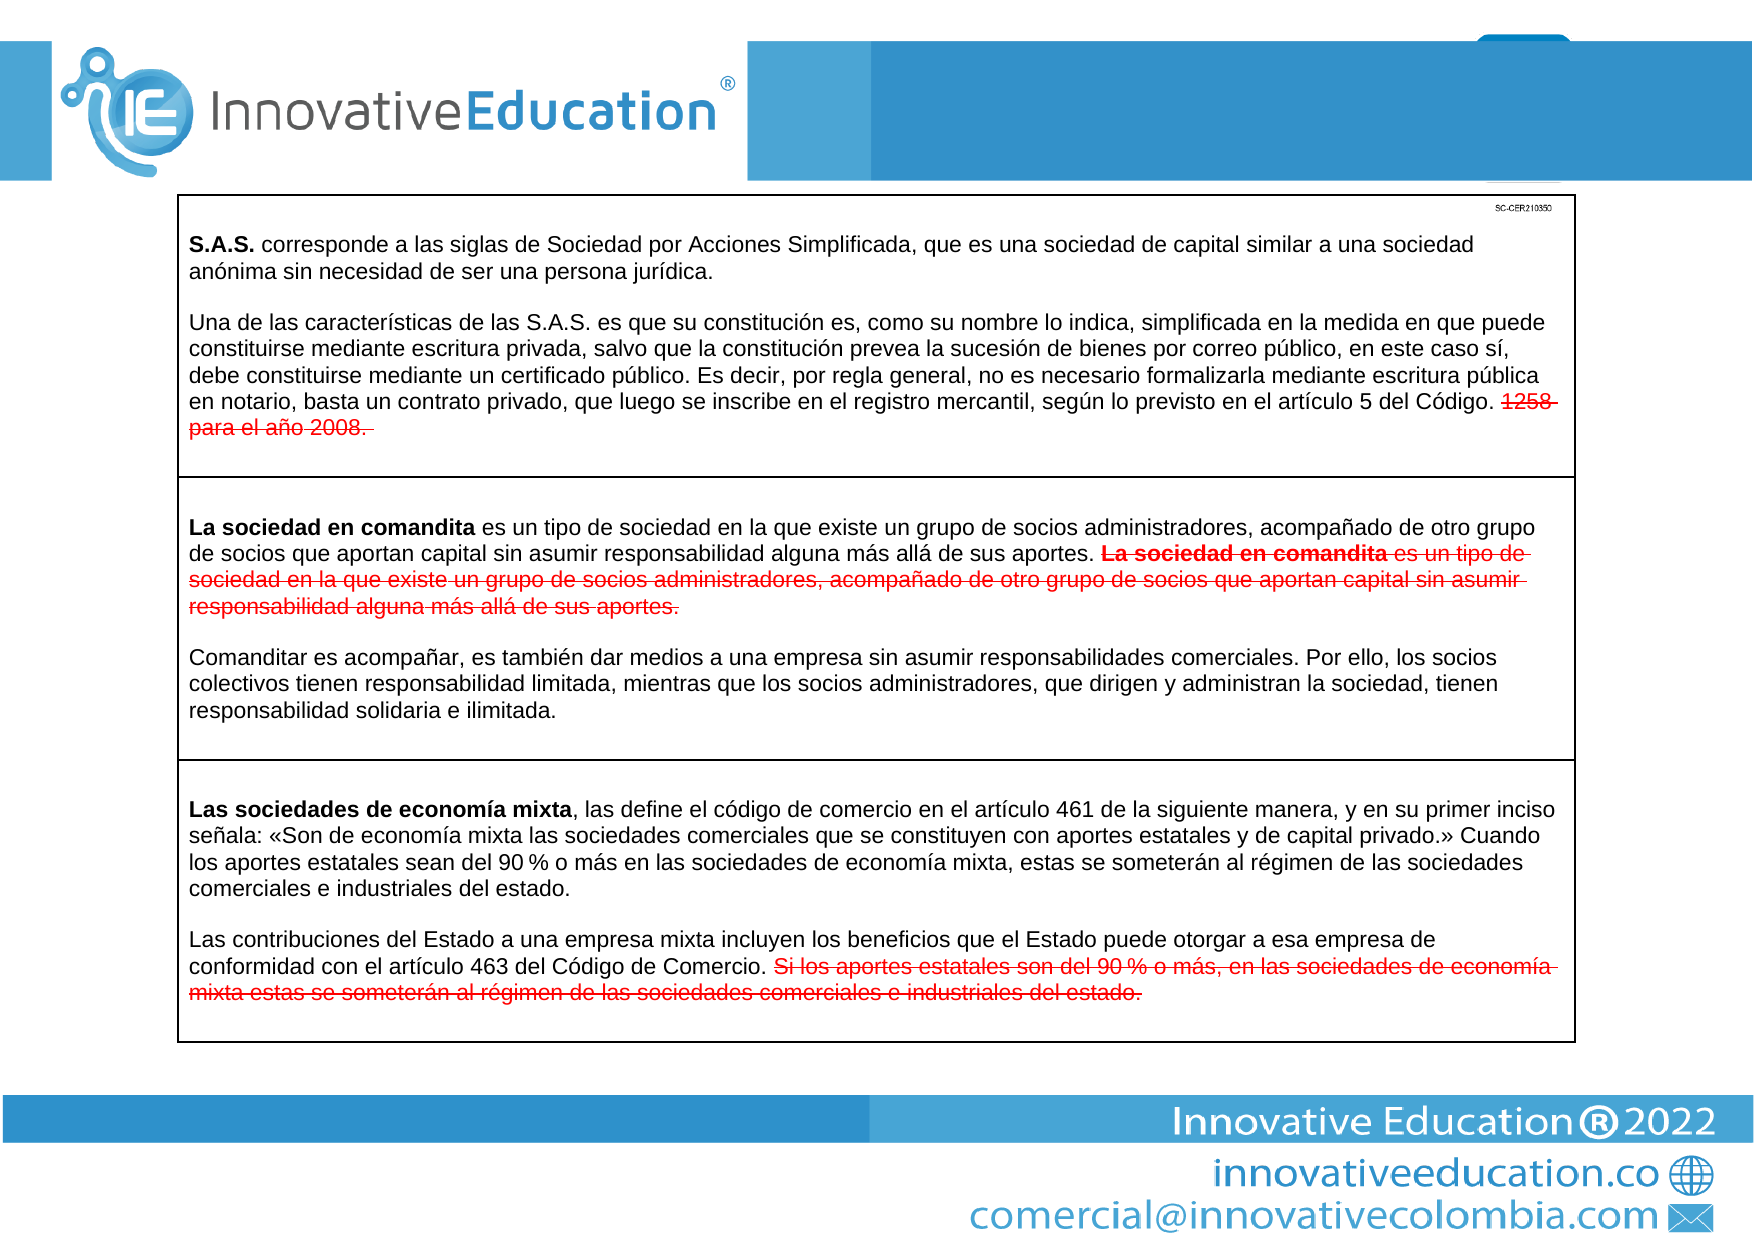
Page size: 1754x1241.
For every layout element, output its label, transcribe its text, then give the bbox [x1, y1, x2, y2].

table_cell La sociedad en comandita es un tipo de sociedad en la que existe un grupo de socios administradores, acompañado de otro grupo de socios que aportan capital sin asumir responsabilidad alguna más allá de sus aportes. La sociedad en comandita es un tipo de sociedad en la que existe un grupo de socios administradores, acompañado de otro grupo de socios que aportan capital sin asumir responsabilidad alguna más allá de sus aportes. Comanditar es acompañar, es también dar medios a una empresa sin asumir responsabilidades comerciales. Por ello, los socios colectivos tienen responsabilidad limitada, mientras que los socios administradores, que dirigen y administran la sociedad, tienen responsabilidad solidaria e ilimitada. [179, 478, 1574, 758]
picture [0, 28, 1752, 194]
picture [2, 1093, 1754, 1239]
table_cell Las sociedades de economía mixta, las define el código de comercio en el artículo 461 de la siguiente manera, y en su primer inciso señala: «Son de economía mixta las sociedades comerciales que se constituyen con aportes estatales y de capital privado.» Cuando los aportes estatales sean del 90 % o más en las sociedades de economía mixta, estas se someterán al régimen de las sociedades comerciales e industriales del estado. Las contribuciones del Estado a una empresa mixta incluyen los beneficios que el Estado puede otorgar a esa empresa de conformidad con el artículo 463 del Código de Comercio. Si los aportes estatales son del 90 % o más, en las sociedades de economía mixta estas se someterán al régimen de las sociedades comerciales e industriales del estado. [179, 761, 1574, 1041]
